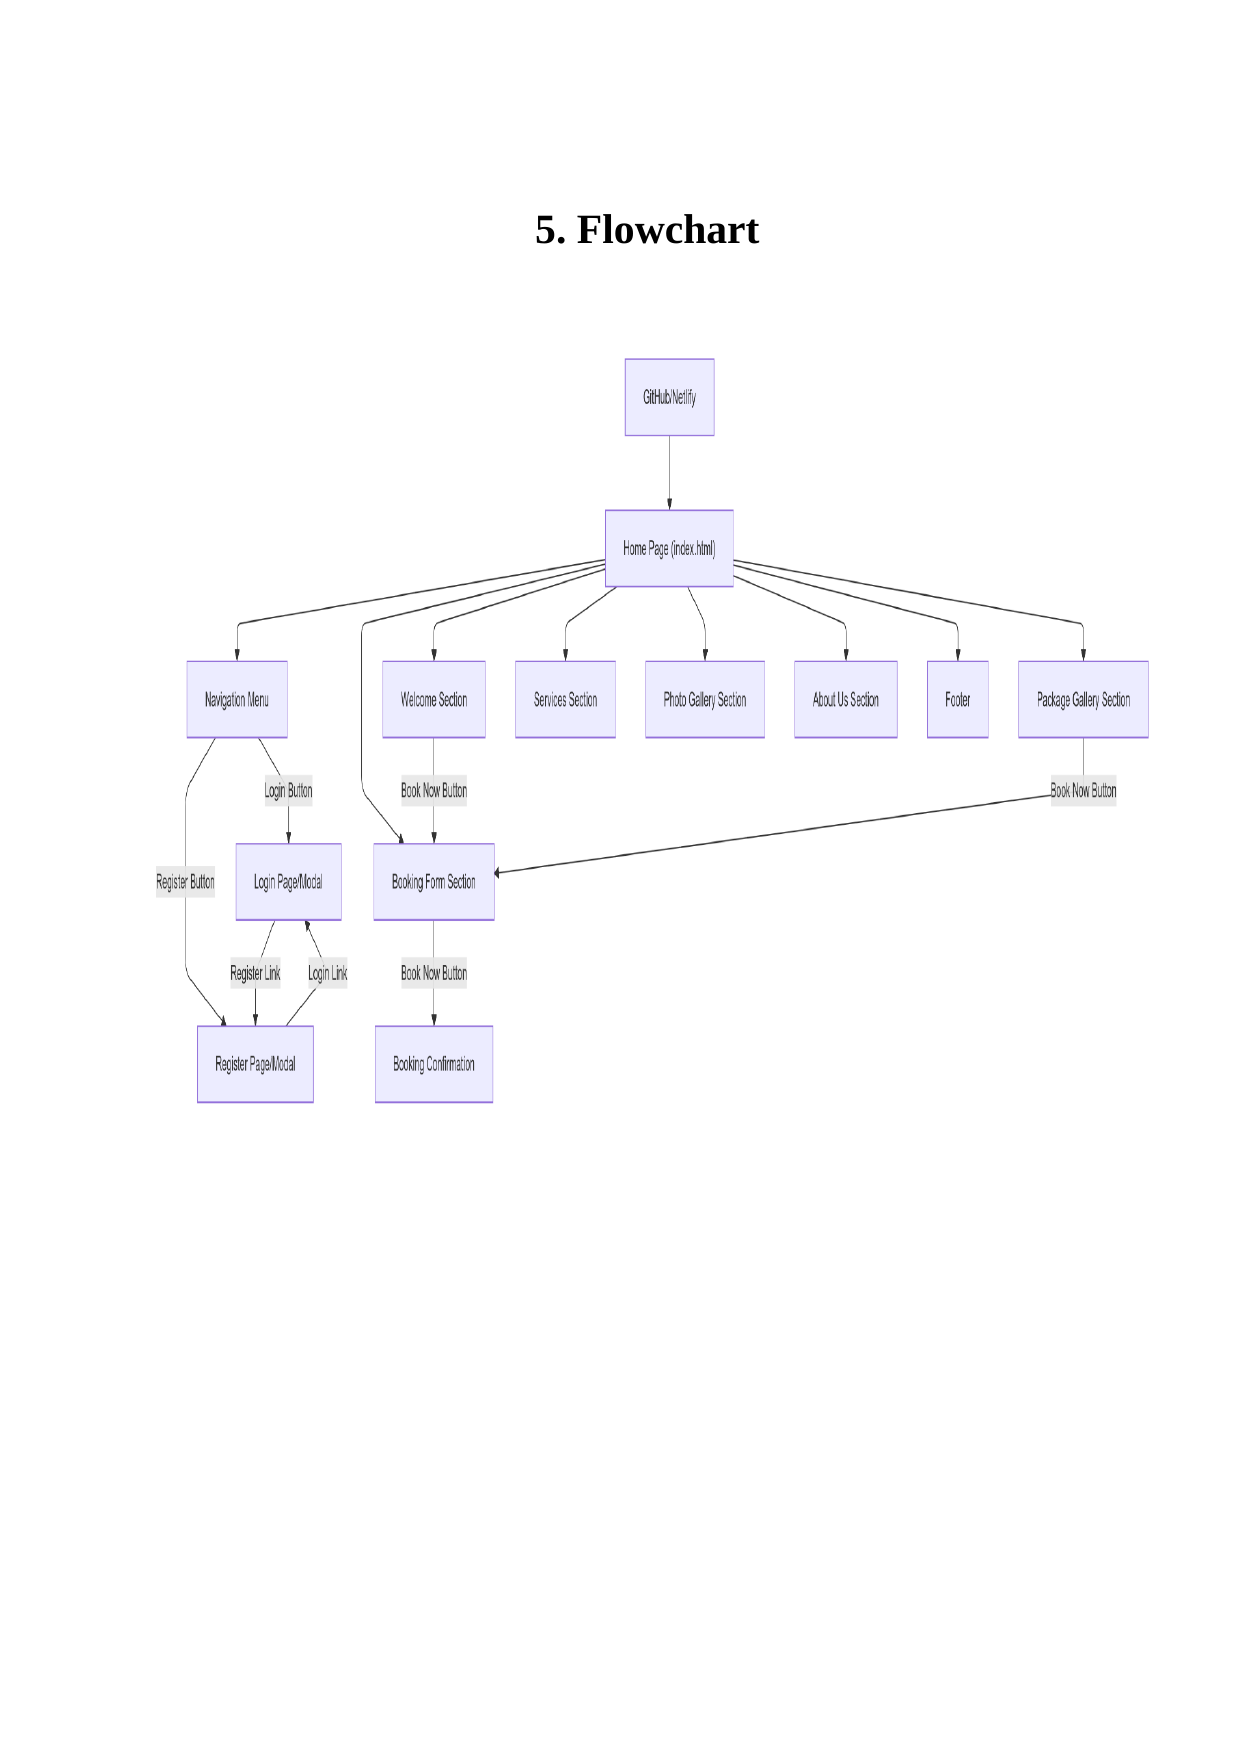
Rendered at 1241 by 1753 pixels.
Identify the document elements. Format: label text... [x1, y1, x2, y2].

picture [151, 347, 1155, 1116]
text 5. Flowchart [152, 204, 1143, 252]
